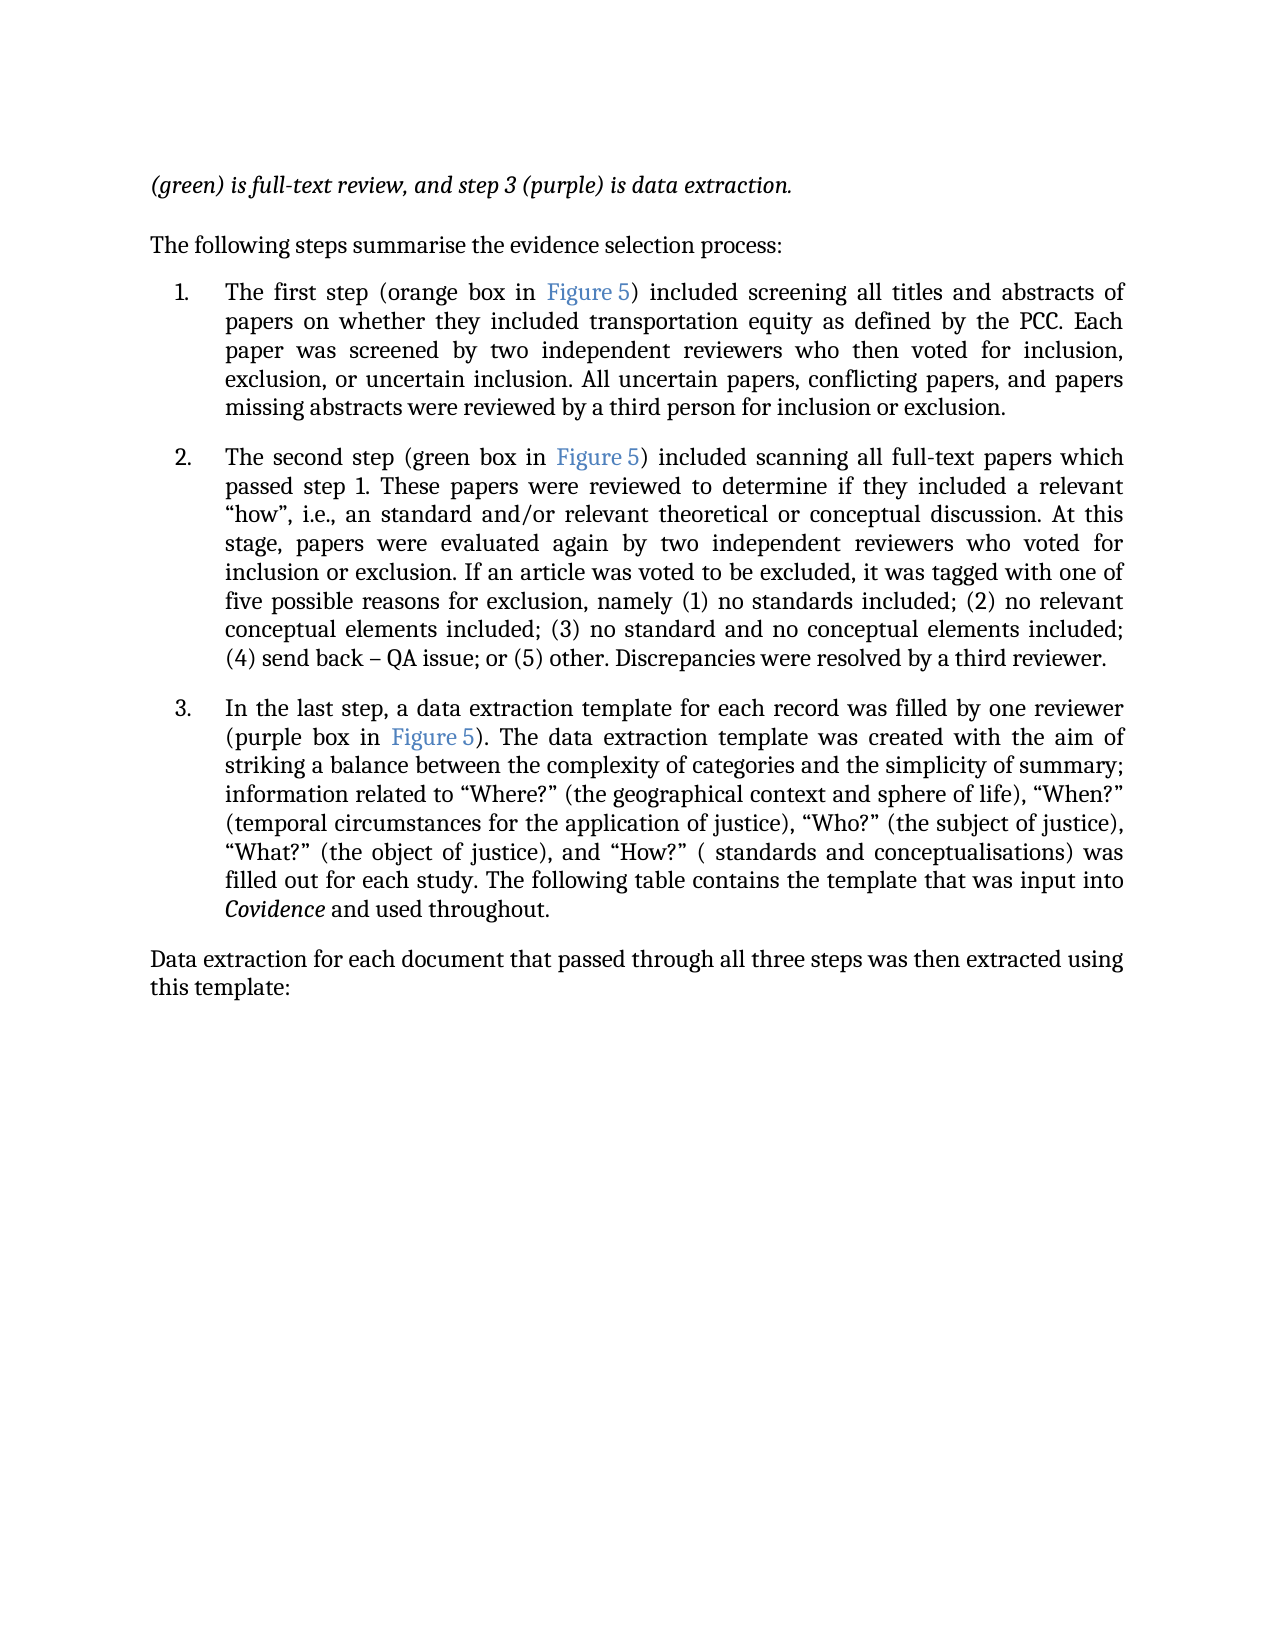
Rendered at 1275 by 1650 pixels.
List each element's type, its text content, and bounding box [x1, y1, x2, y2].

list In the last step, a data extraction template for each record was filled by one reviewer (purple box in Figure 5). The data extraction template was created with the aim of striking a balance between the complexity of categories and the simplicity of summary; information related to “Where?” (the geographical context and sphere of life), “When?” (temporal circumstances for the application of justice), “Who?” (the subject of justice), “What?” (the object of justice), and “How?” ( standards and conceptualisations) was filled out for each study. The following table contains the template that was input into Covidence and used throughout. [175, 694, 1125, 924]
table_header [139, 150, 1114, 212]
text Data extraction for each document that passed through all three steps was then extracted using this template: [150, 944, 1125, 1002]
text The following steps summarise the evidence selection process: [150, 231, 1125, 259]
list The second step (green box in Figure 5) included scanning all full-text papers which passed step 1. These papers were reviewed to determine if they included a relevant “how”, i.e., an standard and/or relevant theoretical or conceptual discussion. At this stage, papers were evaluated again by two independent reviewers who voted for inclusion or exclusion. If an article was voted to be excluded, it was tagged with one of five possible reasons for exclusion, namely (1) no standards included; (2) no relevant conceptual elements included; (3) no standard and no conceptual elements included; (4) send back – QA issue; or (5) other. Discrepancies were resolved by a third reviewer. [175, 443, 1125, 673]
list The first step (orange box in Figure 5) included screening all titles and abstracts of papers on whether they included transportation equity as defined by the PCC. Each paper was screened by two independent reviewers who then voted for inclusion, exclusion, or uncertain inclusion. All uncertain papers, conflicting papers, and papers missing abstracts were reviewed by a third person for inclusion or exclusion. [175, 278, 1125, 422]
